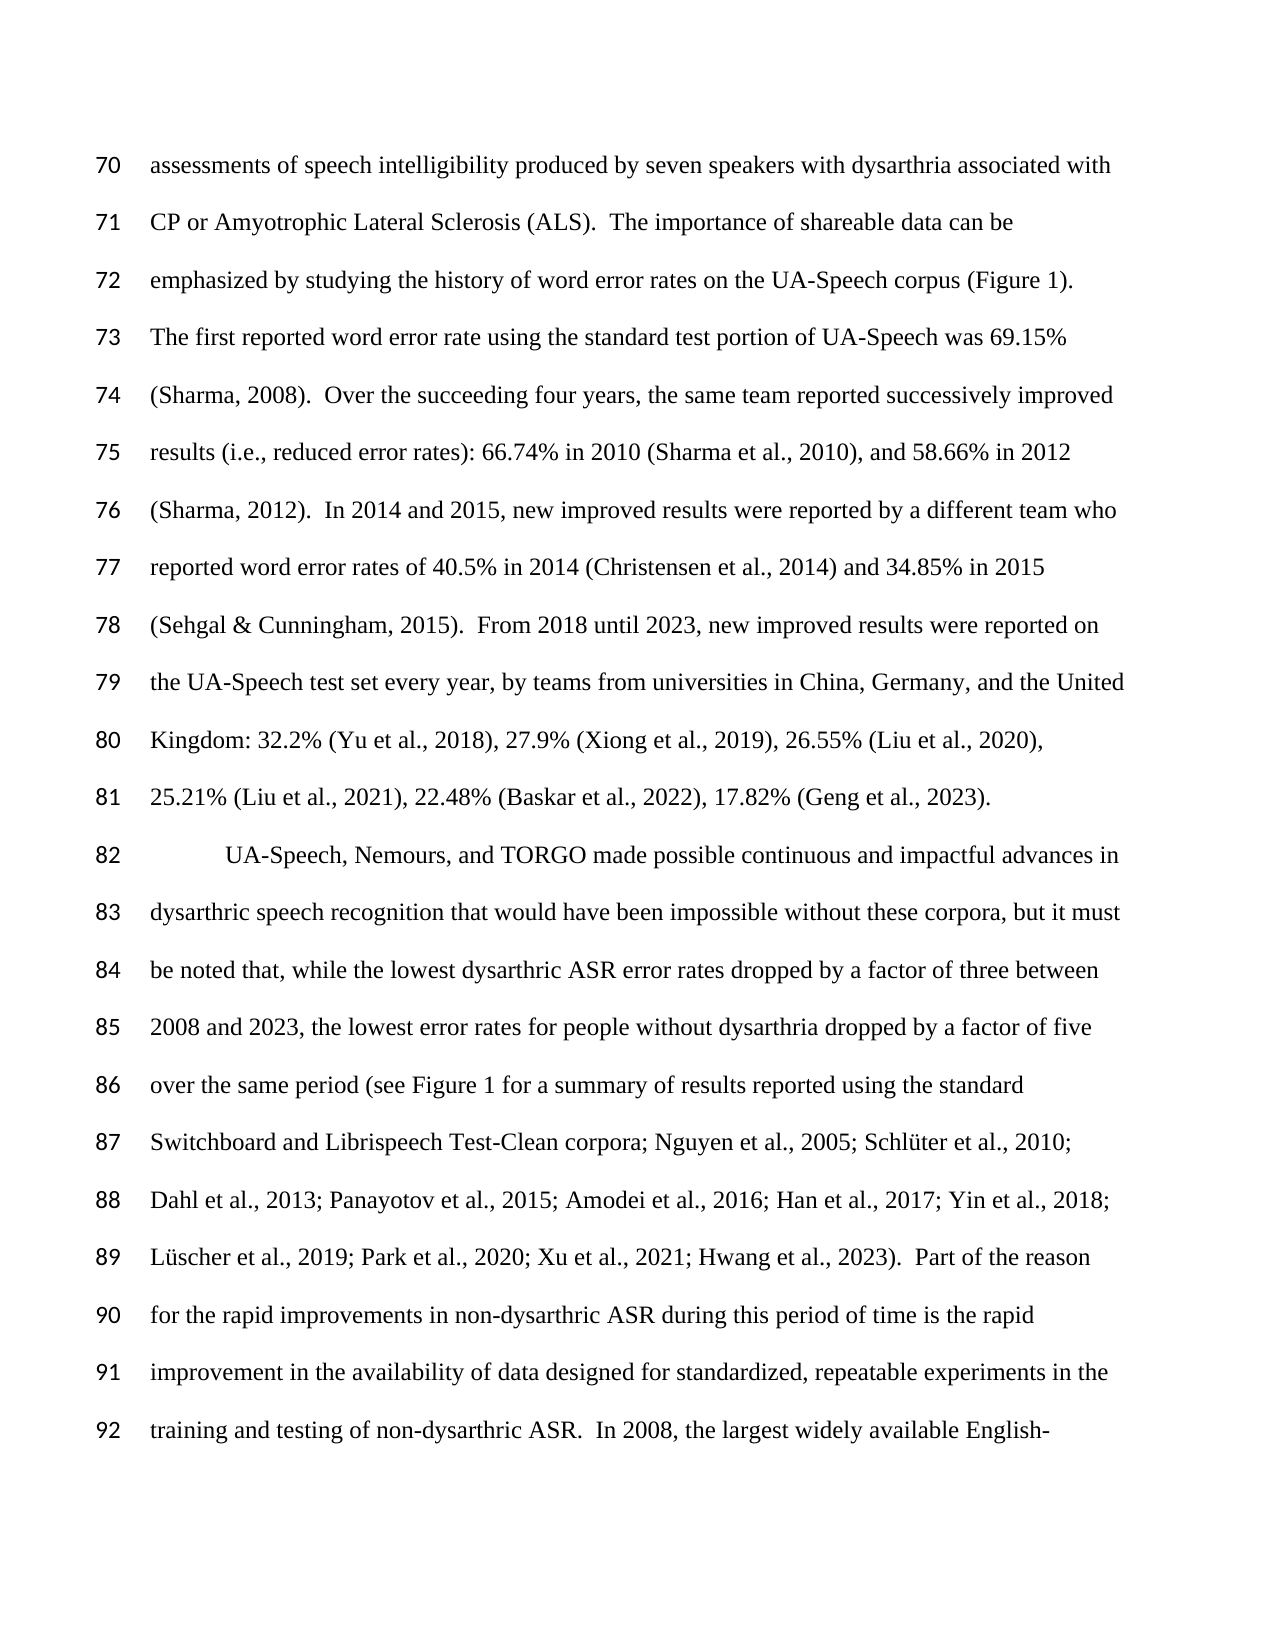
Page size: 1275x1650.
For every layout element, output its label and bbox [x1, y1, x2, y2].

text [150, 150, 1125, 811]
text [150, 840, 1125, 1444]
